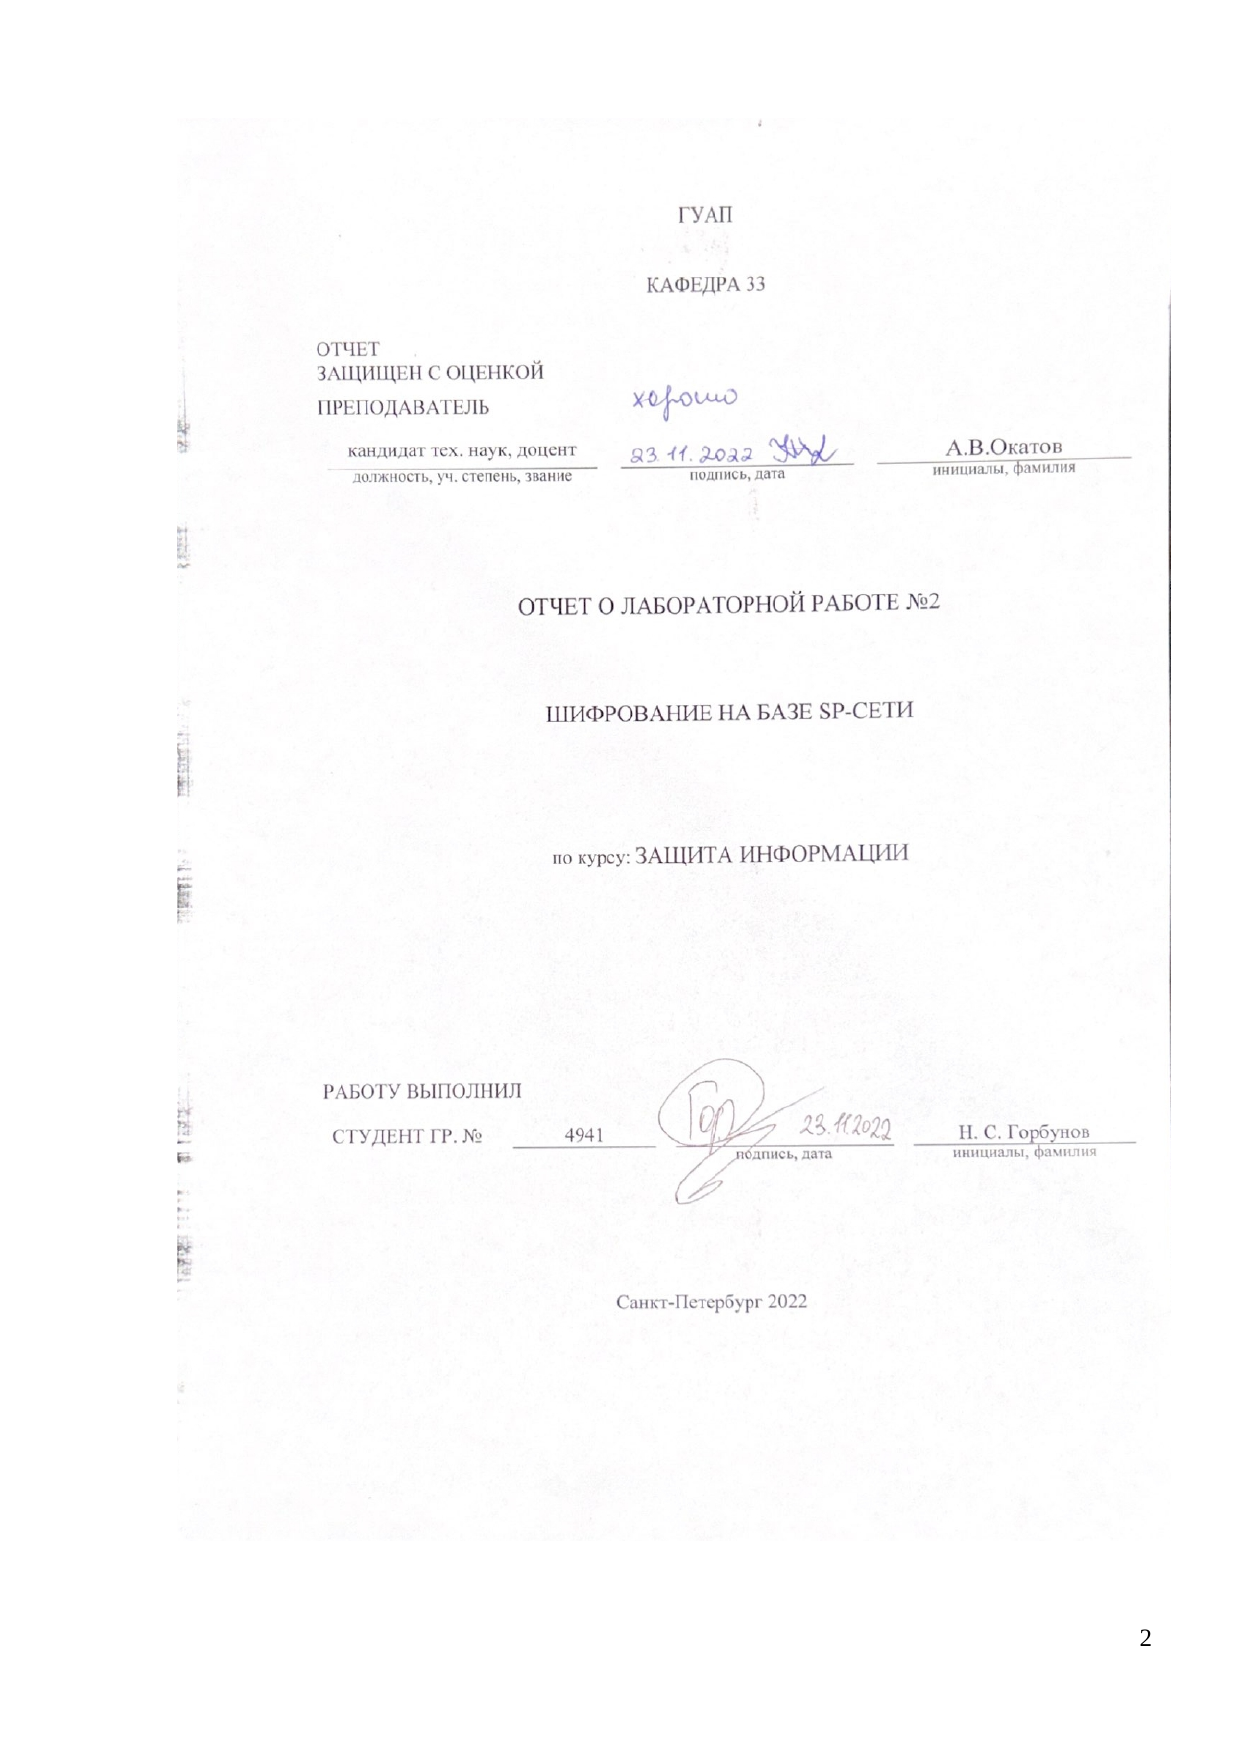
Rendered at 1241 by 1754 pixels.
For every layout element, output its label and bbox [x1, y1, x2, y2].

picture [177, 118, 1171, 1541]
